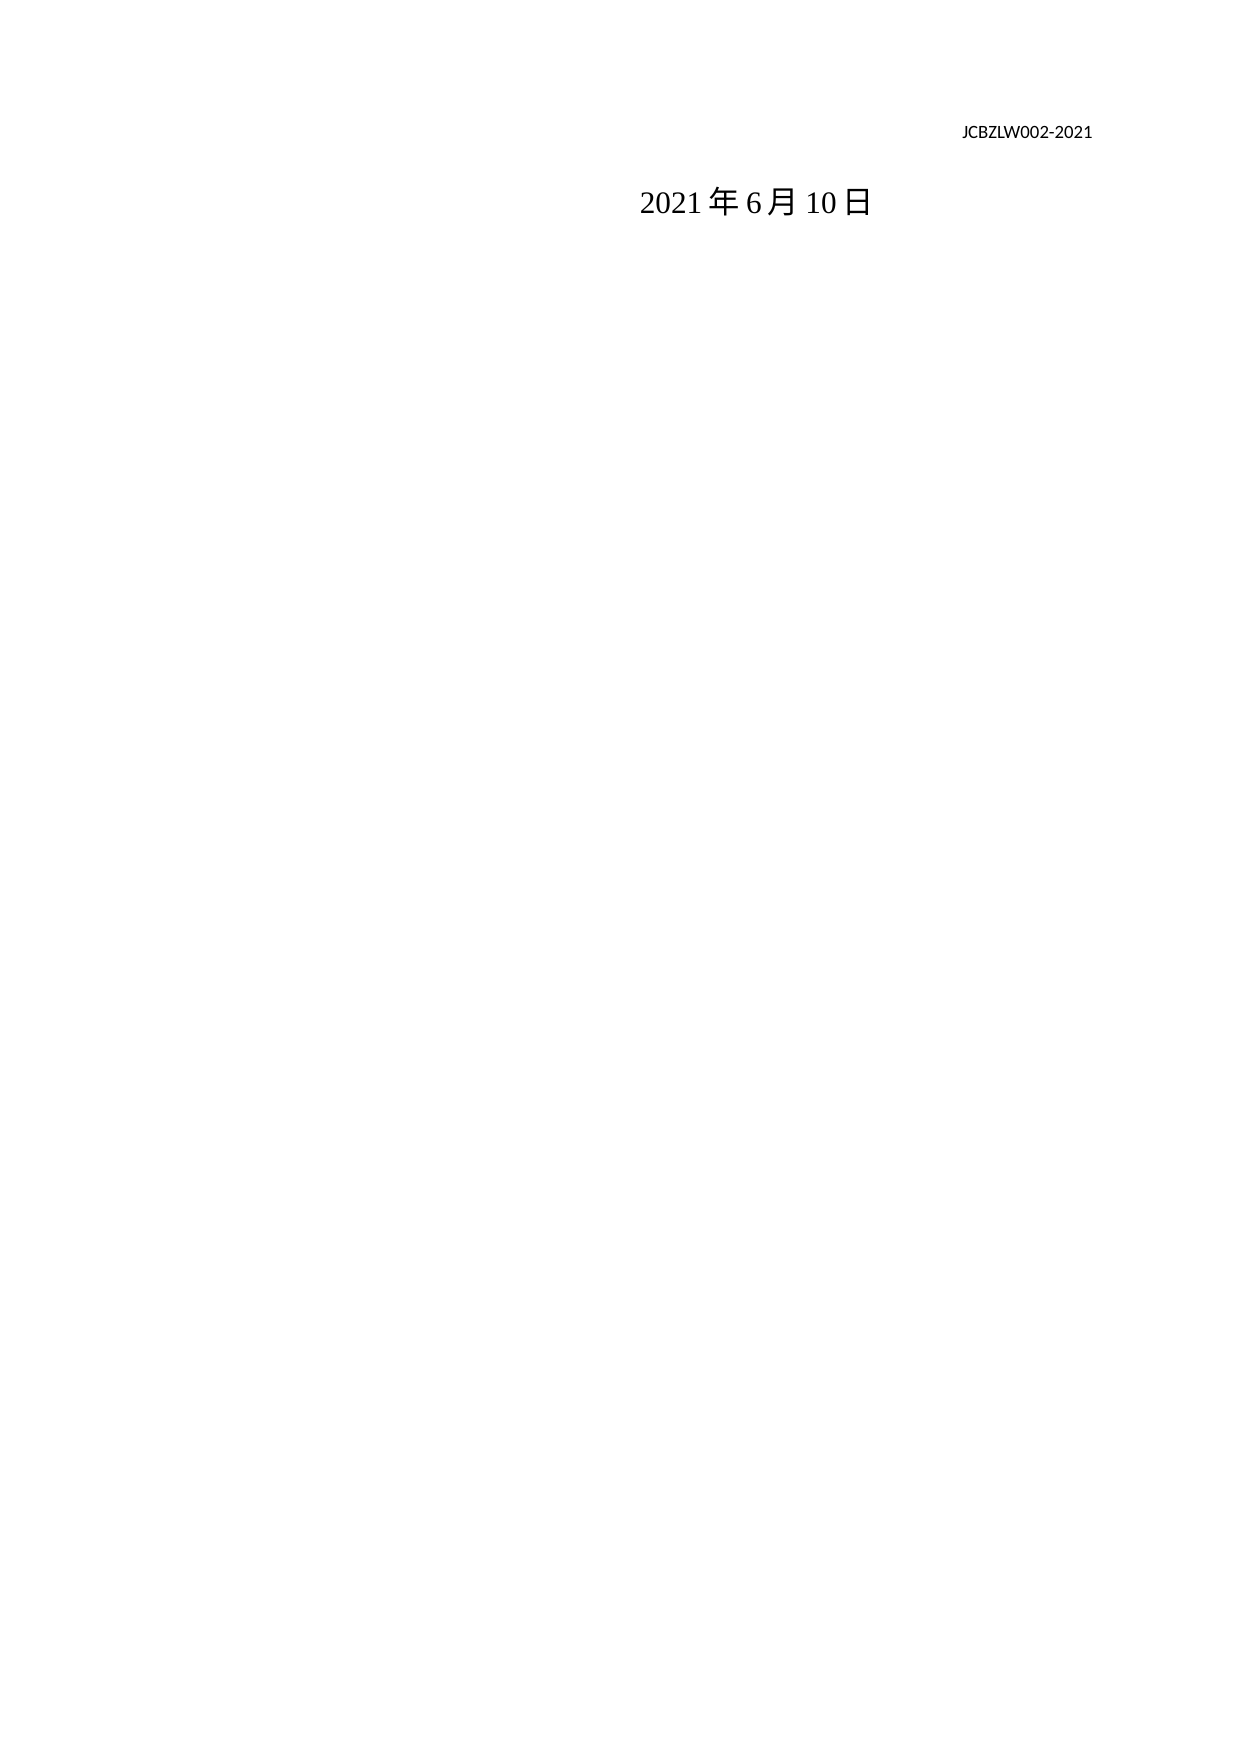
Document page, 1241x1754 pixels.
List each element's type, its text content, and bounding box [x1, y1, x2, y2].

text 2021年6月10日 [177, 177, 874, 222]
